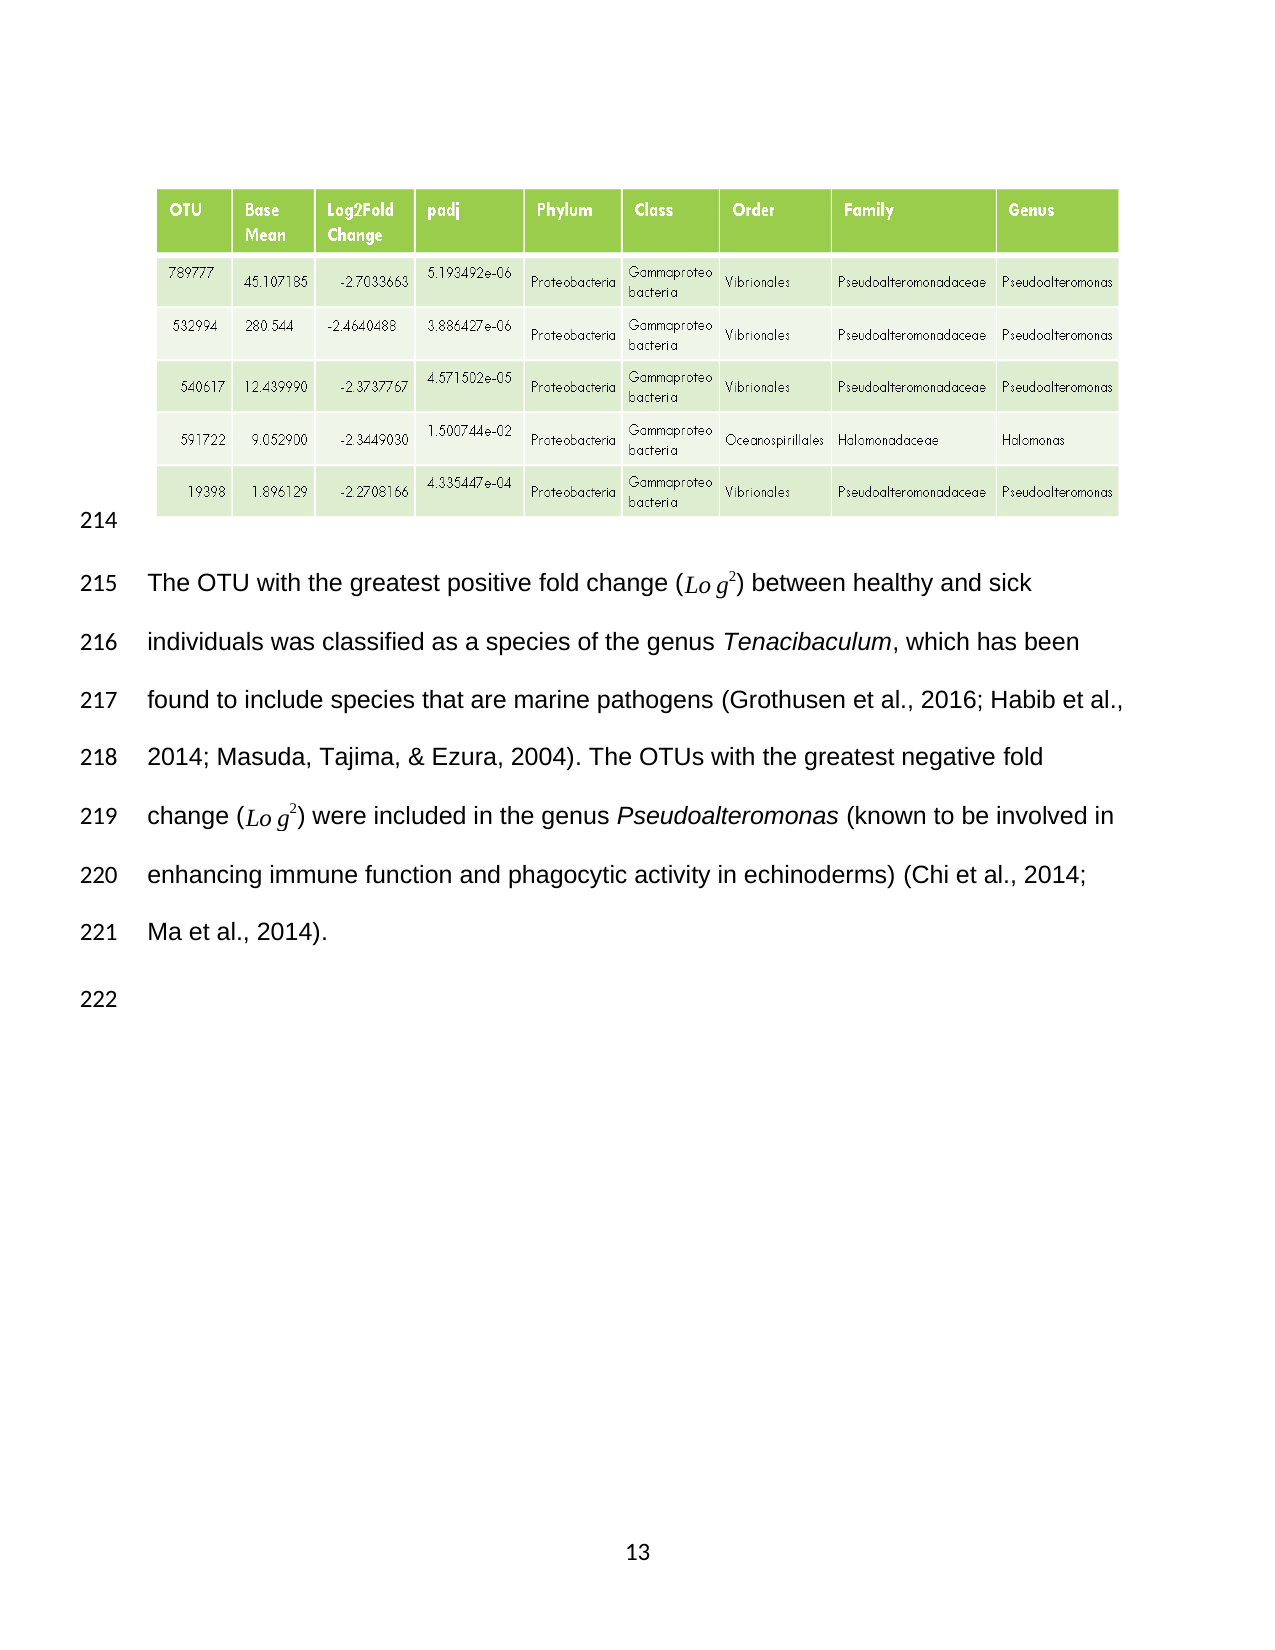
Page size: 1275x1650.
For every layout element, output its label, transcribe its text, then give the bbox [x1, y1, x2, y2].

text The OTU with the greatest positive fold change () between healthy and sick individuals was classified as a species of the genus Tenacibaculum, which has been found to include species that are marine pathogens (Grothusen et al., 2016; Habib et al., 2014; Masuda, Tajima, & Ezura, 2004). The OTUs with the greatest negative fold change () were included in the genus Pseudoalteromonas (known to be involved in enhancing immune function and phagocytic activity in echinoderms) (Chi et al., 2014; Ma et al., 2014). [147, 567, 1128, 946]
picture [147, 177, 1128, 529]
